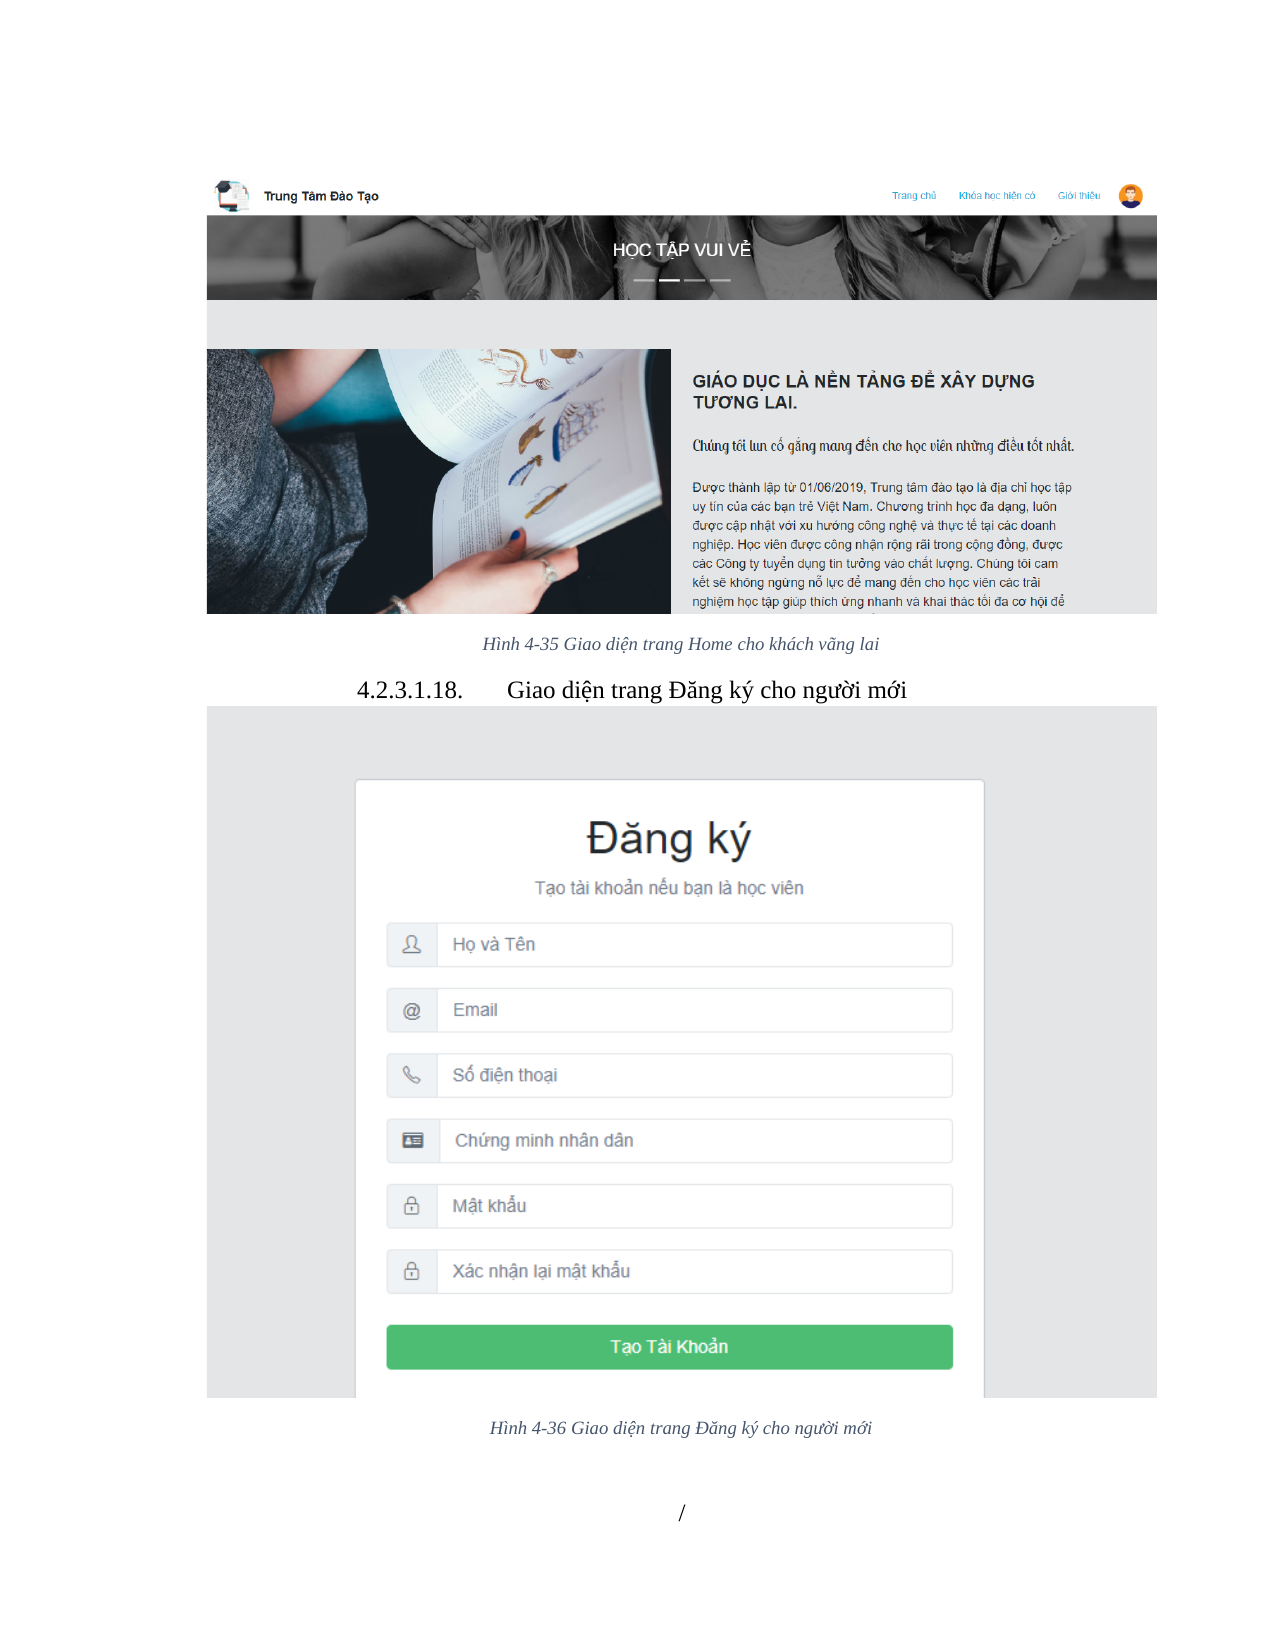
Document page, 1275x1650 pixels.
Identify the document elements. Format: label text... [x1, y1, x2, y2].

picture [206, 706, 1157, 1398]
text Hình 4-35 Giao diện trang Home cho khách vãng lai [207, 633, 1157, 654]
picture [206, 177, 1157, 614]
list Giao diện trang Đăng ký cho người mới [357, 675, 1157, 704]
text Hình 4-36 Giao diện trang Đăng ký cho người mới [207, 1417, 1157, 1438]
